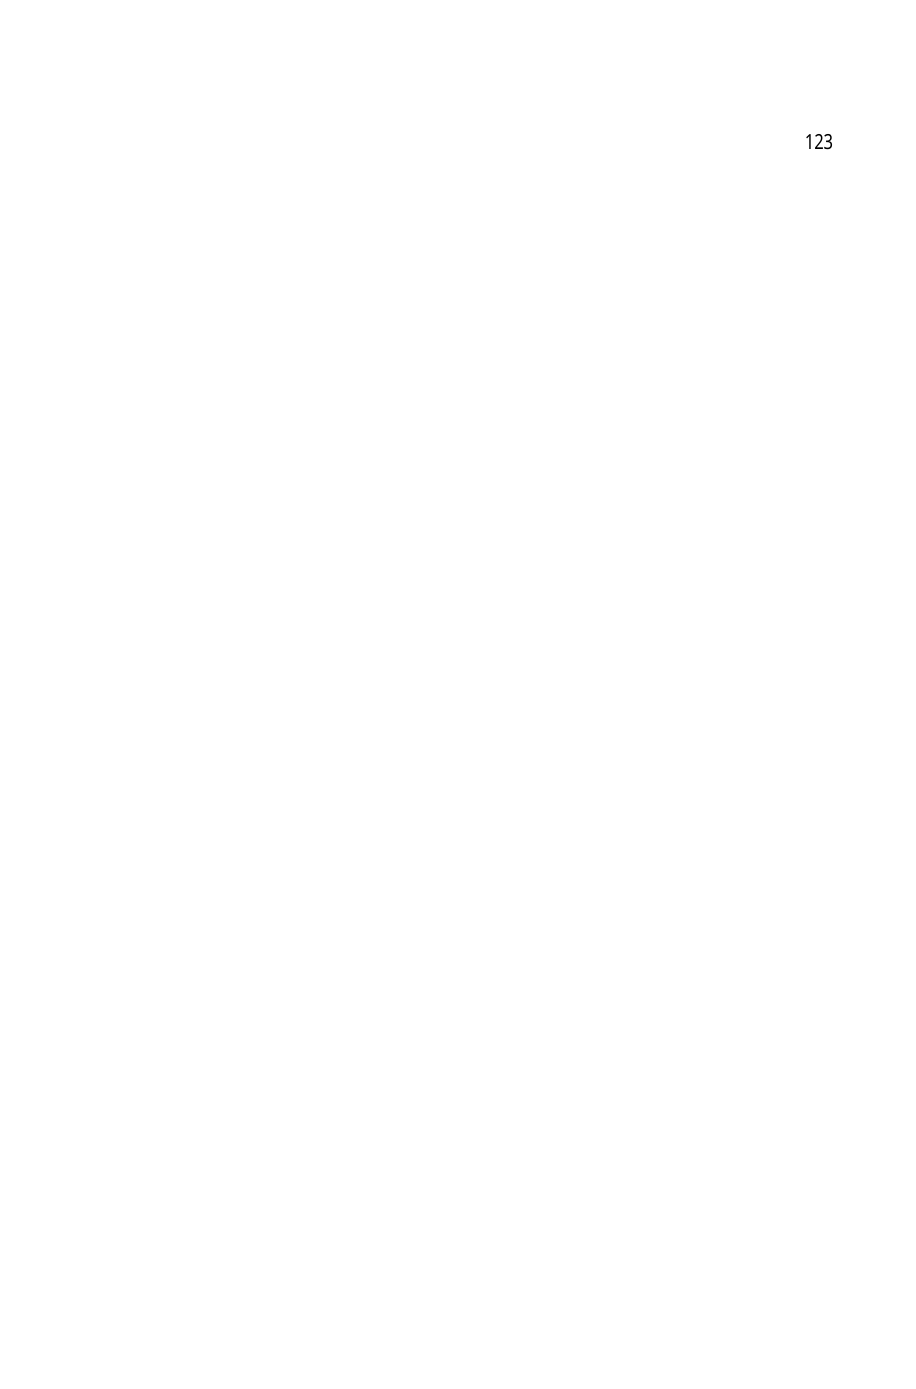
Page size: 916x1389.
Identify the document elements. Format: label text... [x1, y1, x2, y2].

subtitle 123 [140, 127, 833, 155]
